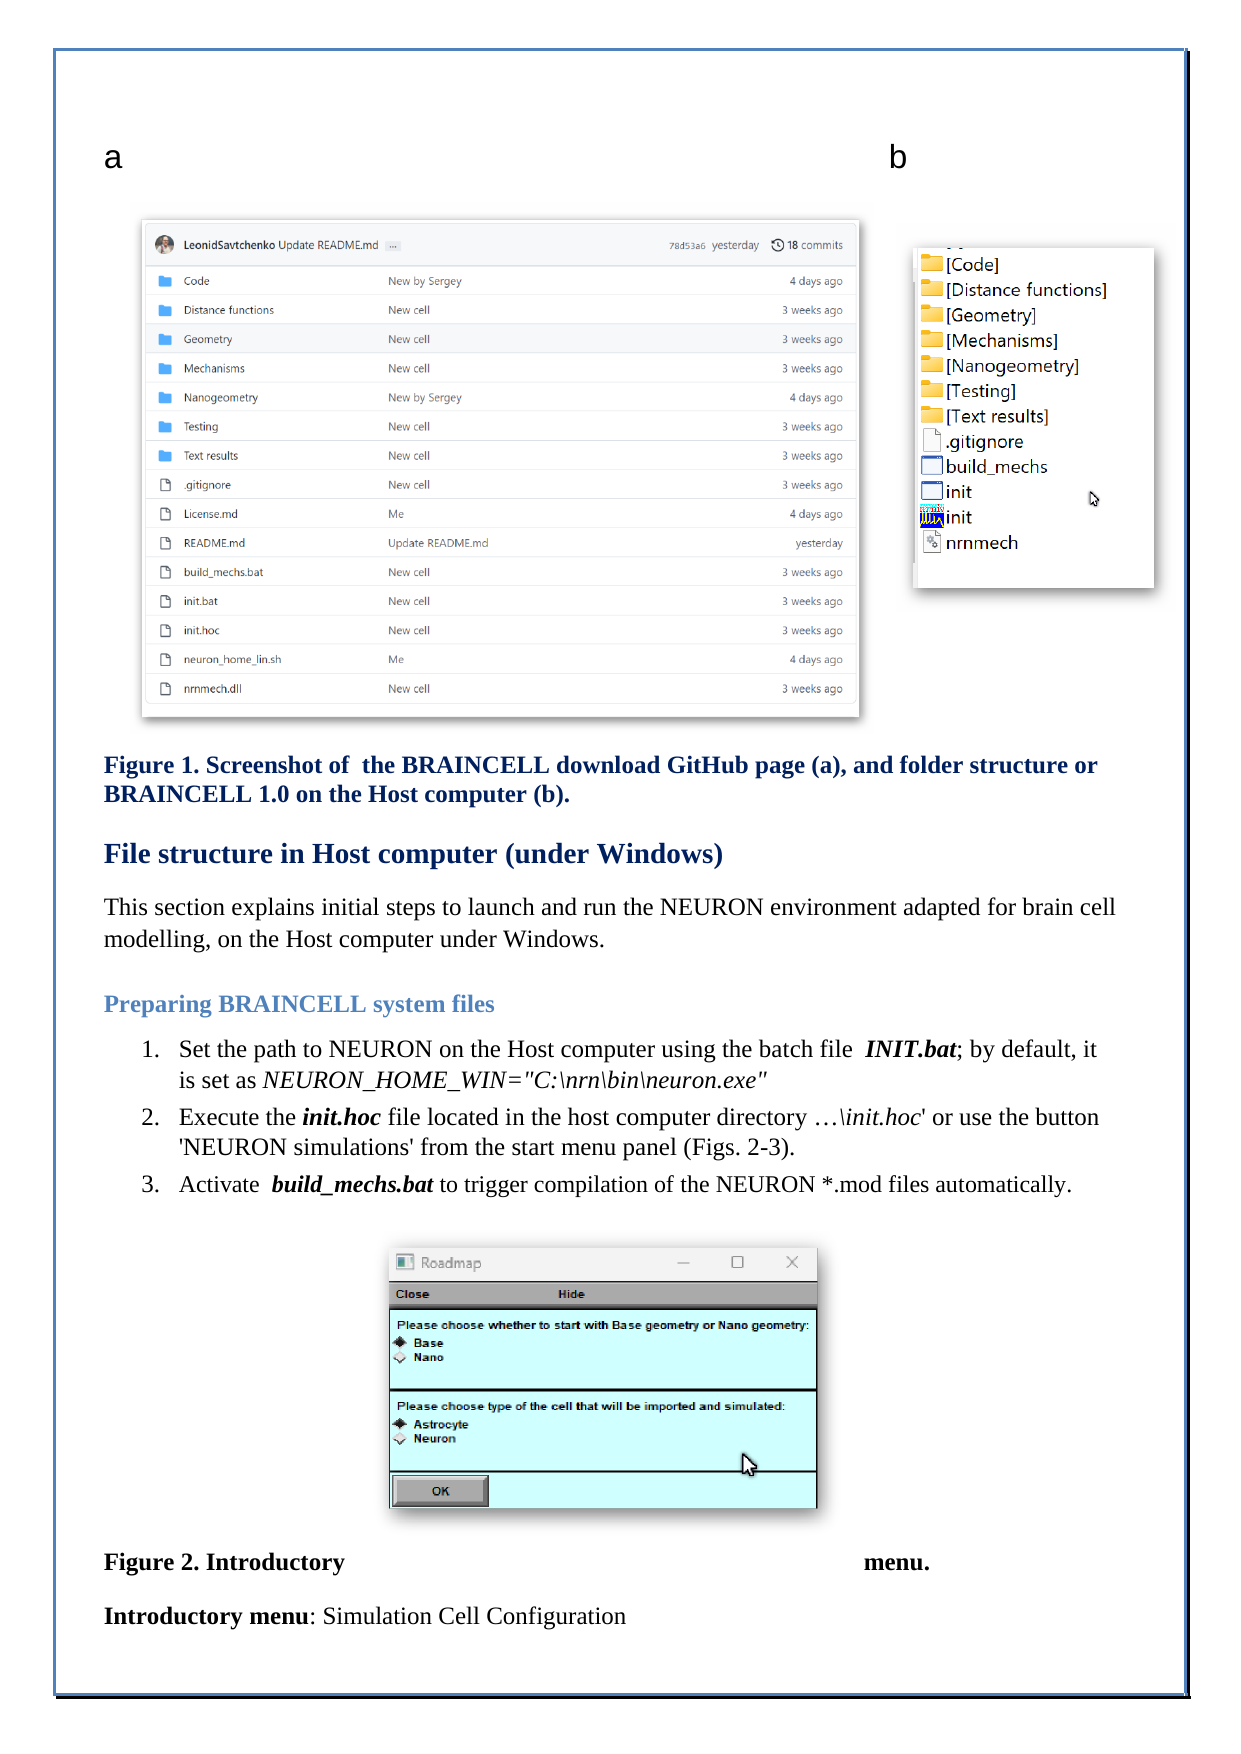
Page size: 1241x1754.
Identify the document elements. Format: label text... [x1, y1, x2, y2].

picture [888, 223, 1178, 612]
text Figure 1. Screenshot of the BRAINCELL download GitHub page (a), and folder structure or BRAINCELL 1.0 on the Host computer (b). [103, 750, 1154, 808]
text Preparing BRAINCELL system files [103, 989, 1154, 1017]
text File structure in Host computer (under Windows) [103, 837, 1154, 870]
picture [124, 202, 876, 734]
text Figure 2. Introductory menu. [103, 1547, 1154, 1575]
text Introductory menu: Simulation Cell Configuration [103, 1604, 1152, 1629]
text 2. Execute the init.hoc file located in the host computer directory …\init.hoc' or use the button 'NEURON simulations' from the start menu panel (Figs. 2-3). [141, 1102, 1116, 1161]
text This section explains initial steps to launch and run the NEURON environment adapted for brain cell modelling, on the Host computer under Windows. [103, 892, 1121, 953]
text a b [103, 137, 1154, 175]
text 1. Set the path to NEURON on the Host computer using the batch file INIT.bat; by default, it is set as NEURON_HOME_WIN="C:\nrn\bin\neuron.exe" [141, 1034, 1111, 1093]
picture [380, 1239, 826, 1517]
text 3. Activate build_mechs.bat to trigger compilation of the NEURON *.mod files automatically. [141, 1169, 1073, 1198]
